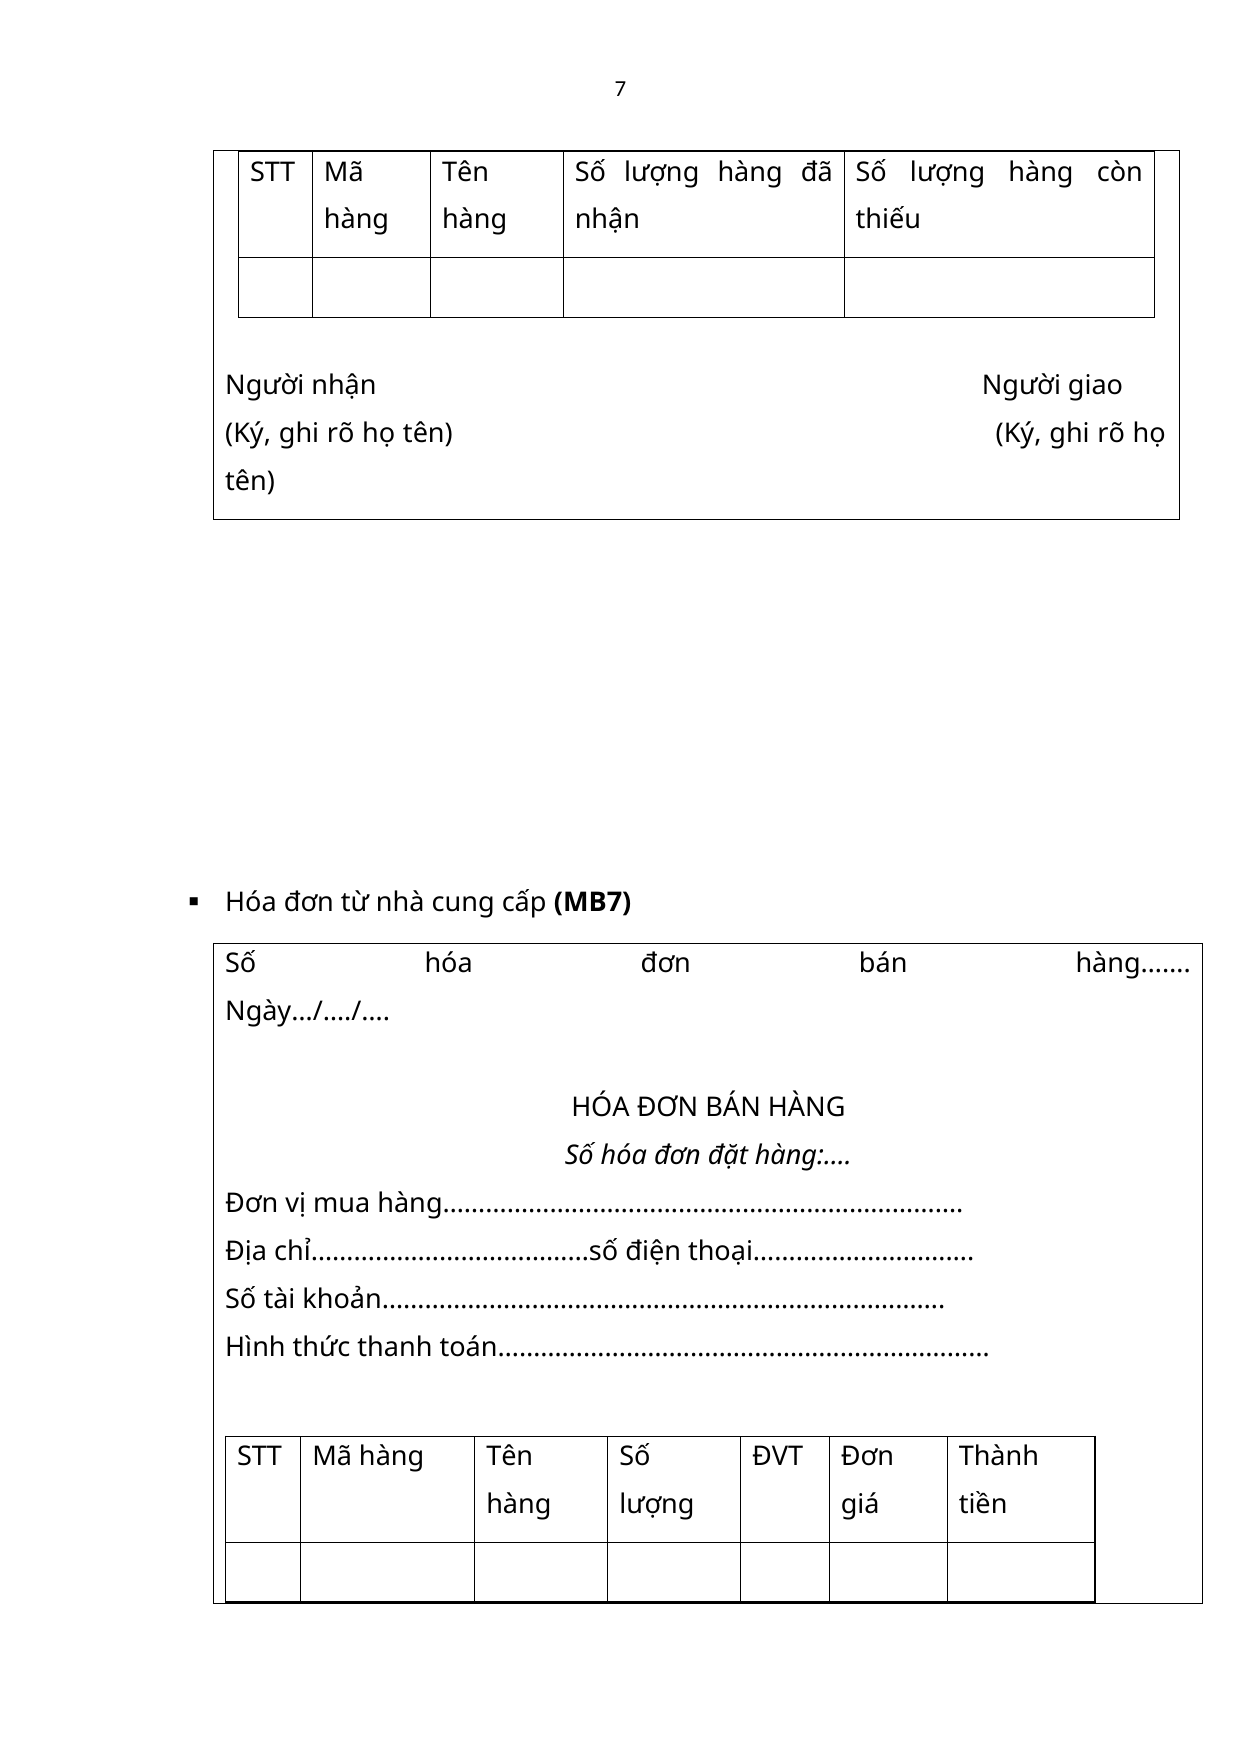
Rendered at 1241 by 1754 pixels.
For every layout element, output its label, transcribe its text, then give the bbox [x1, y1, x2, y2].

list Hóa đơn từ nhà cung cấp (MB7) [187, 882, 1090, 919]
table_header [214, 151, 1179, 519]
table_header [214, 944, 1202, 1602]
